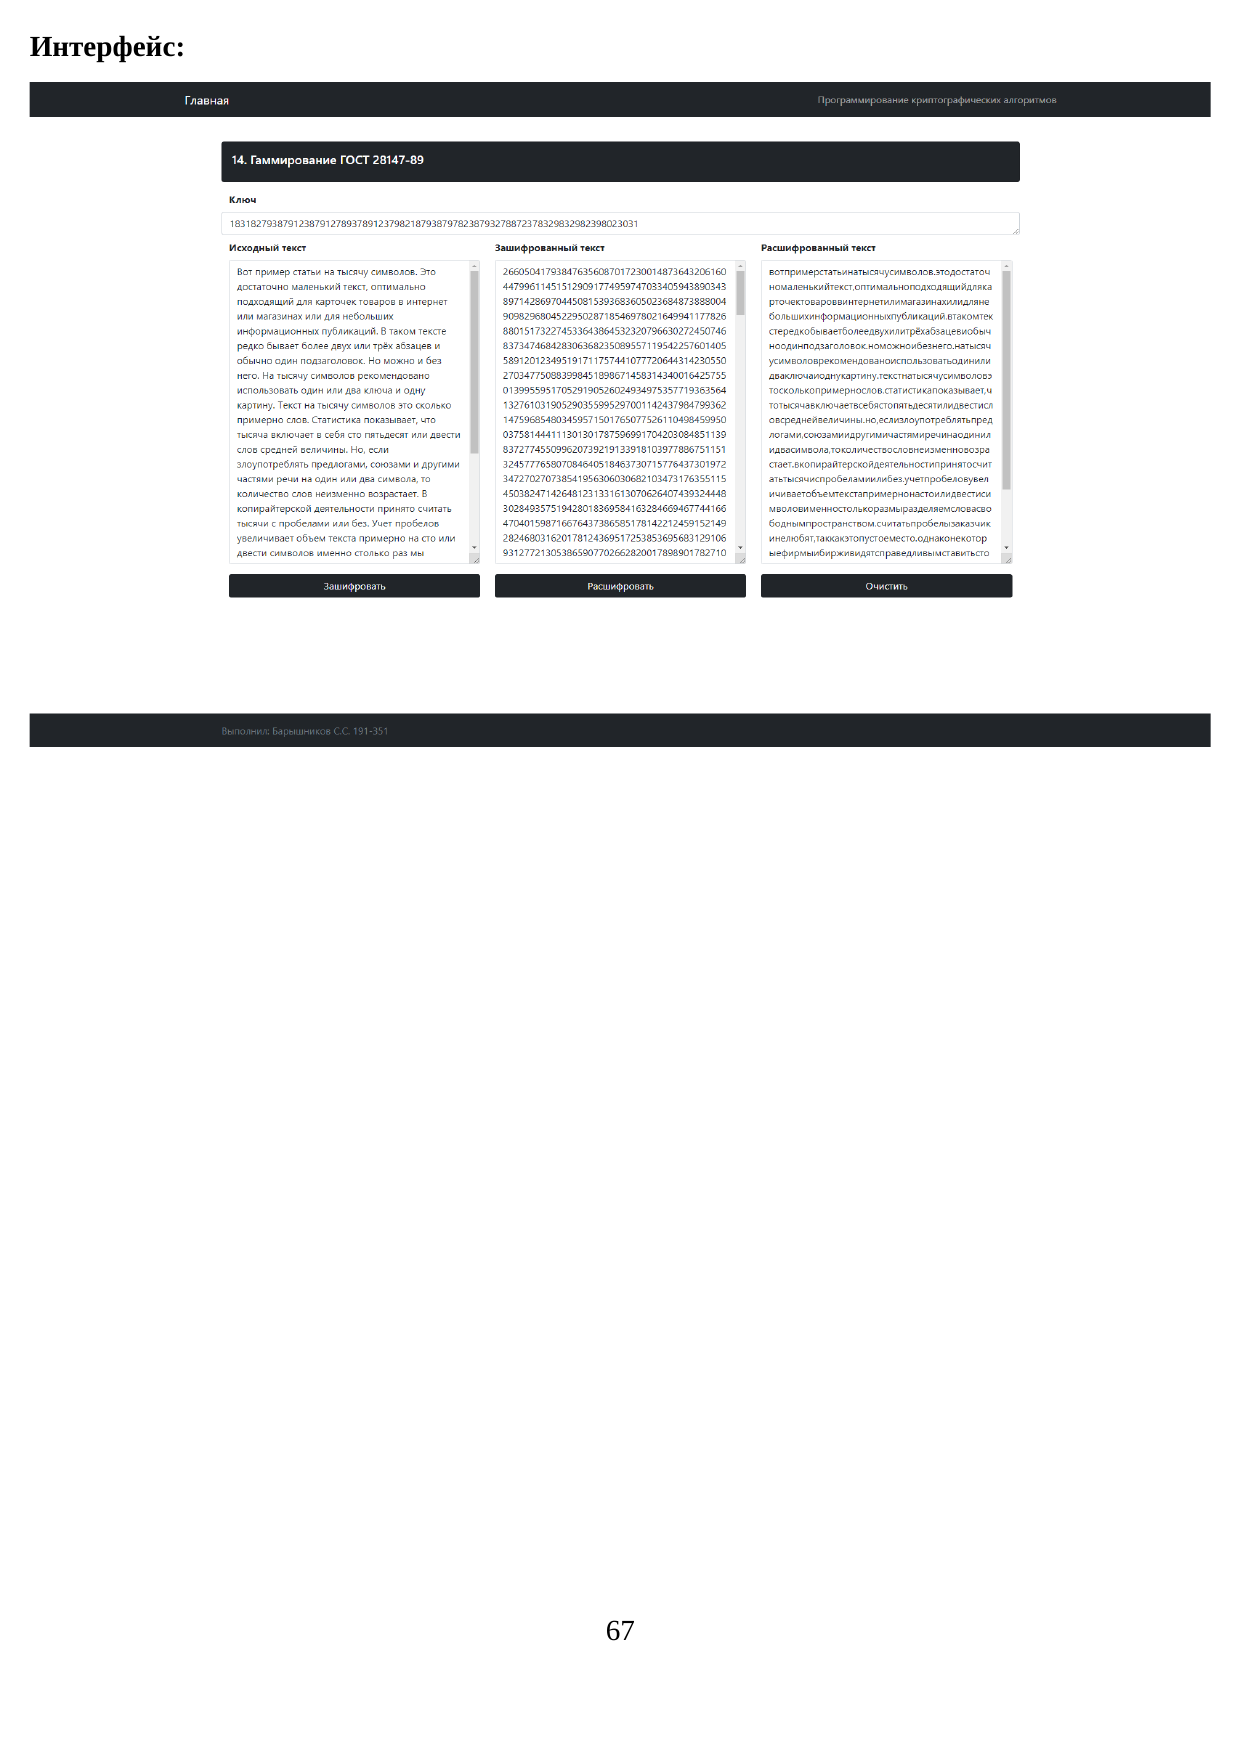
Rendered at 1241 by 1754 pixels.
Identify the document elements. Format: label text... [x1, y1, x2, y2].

picture [29, 82, 1211, 747]
text Интерфейс: [29, 29, 1211, 63]
